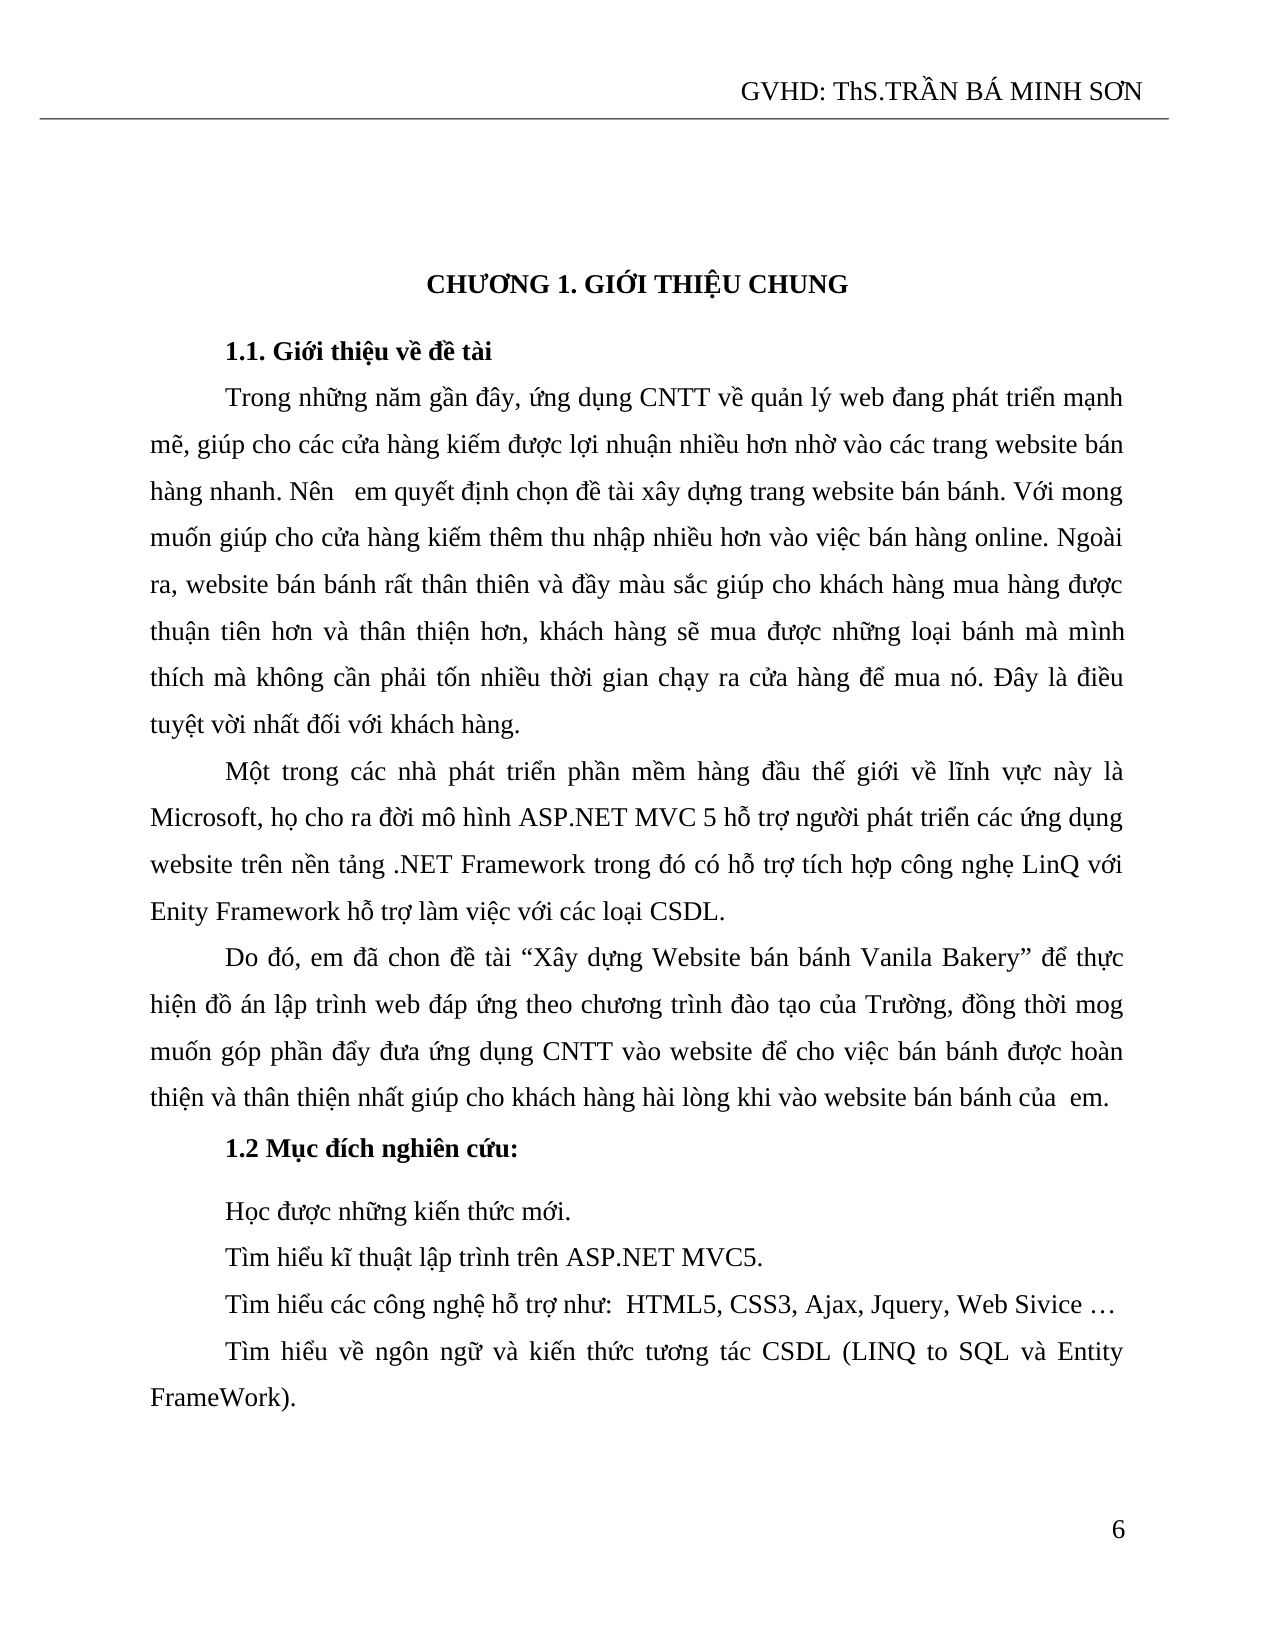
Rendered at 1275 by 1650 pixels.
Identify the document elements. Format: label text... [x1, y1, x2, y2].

text Tìm hiểu các công nghệ hỗ trợ như: HTML5, CSS3, Ajax, Jquery, Web Sivice … [150, 1288, 1125, 1319]
text Do đó, em đã chon đề tài “Xây dựng Website bán bánh Vanila Bakery” để thực hiện đồ án lập trình web đáp ứng theo chương trình đào tạo của Trường, đồng thời mog muốn góp phần đẩy đưa ứng dụng CNTT vào website để cho việc bán bánh được hoàn thiện và thân thiện nhất giúp cho khách hàng hài lòng khi vào website bán bánh của em. [150, 941, 1125, 1113]
text Tìm hiểu về ngôn ngữ và kiến thức tương tác CSDL (LINQ to SQL và Entity FrameWork). [150, 1334, 1125, 1412]
text Một trong các nhà phát triển phần mềm hàng đầu thế giới về lĩnh vực này là Microsoft, họ cho ra đời mô hình ASP.NET MVC 5 hỗ trợ người phát triển các ứng dụng website trên nền tảng .NET Framework trong đó có hỗ trợ tích hợp công nghẹ LinQ với Enity Framework hỗ trợ làm việc với các loại CSDL. [150, 755, 1125, 926]
subtitle 1.2 Mục đích nghiên cứu: [150, 1132, 1125, 1163]
text Tìm hiểu kĩ thuật lập trình trên ASP.NET MVC5. [150, 1241, 1125, 1272]
subtitle CHƯƠNG 1. GIỚI THIỆU CHUNG [150, 268, 1125, 299]
subtitle 1.1. Giới thiệu về đề tài [150, 335, 1125, 366]
text Học được những kiến thức mới. [150, 1194, 1125, 1226]
text Trong những năm gần đây, ứng dụng CNTT về quản lý web đang phát triển mạnh mẽ, giúp cho các cửa hàng kiếm được lợi nhuận nhiều hơn nhờ vào các trang website bán hàng nhanh. Nên em quyết định chọn đề tài xây dựng trang website bán bánh. Với mong muốn giúp cho cửa hàng kiếm thêm thu nhập nhiều hơn vào việc bán hàng online. Ngoài ra, website bán bánh rất thân thiên và đầy màu sắc giúp cho khách hàng mua hàng được thuận tiên hơn và thân thiện hơn, khách hàng sẽ mua được những loại bánh mà mình thích mà không cần phải tốn nhiều thời gian chạy ra cửa hàng để mua nó. Đây là điều tuyệt vời nhất đối với khách hàng. [150, 381, 1125, 739]
